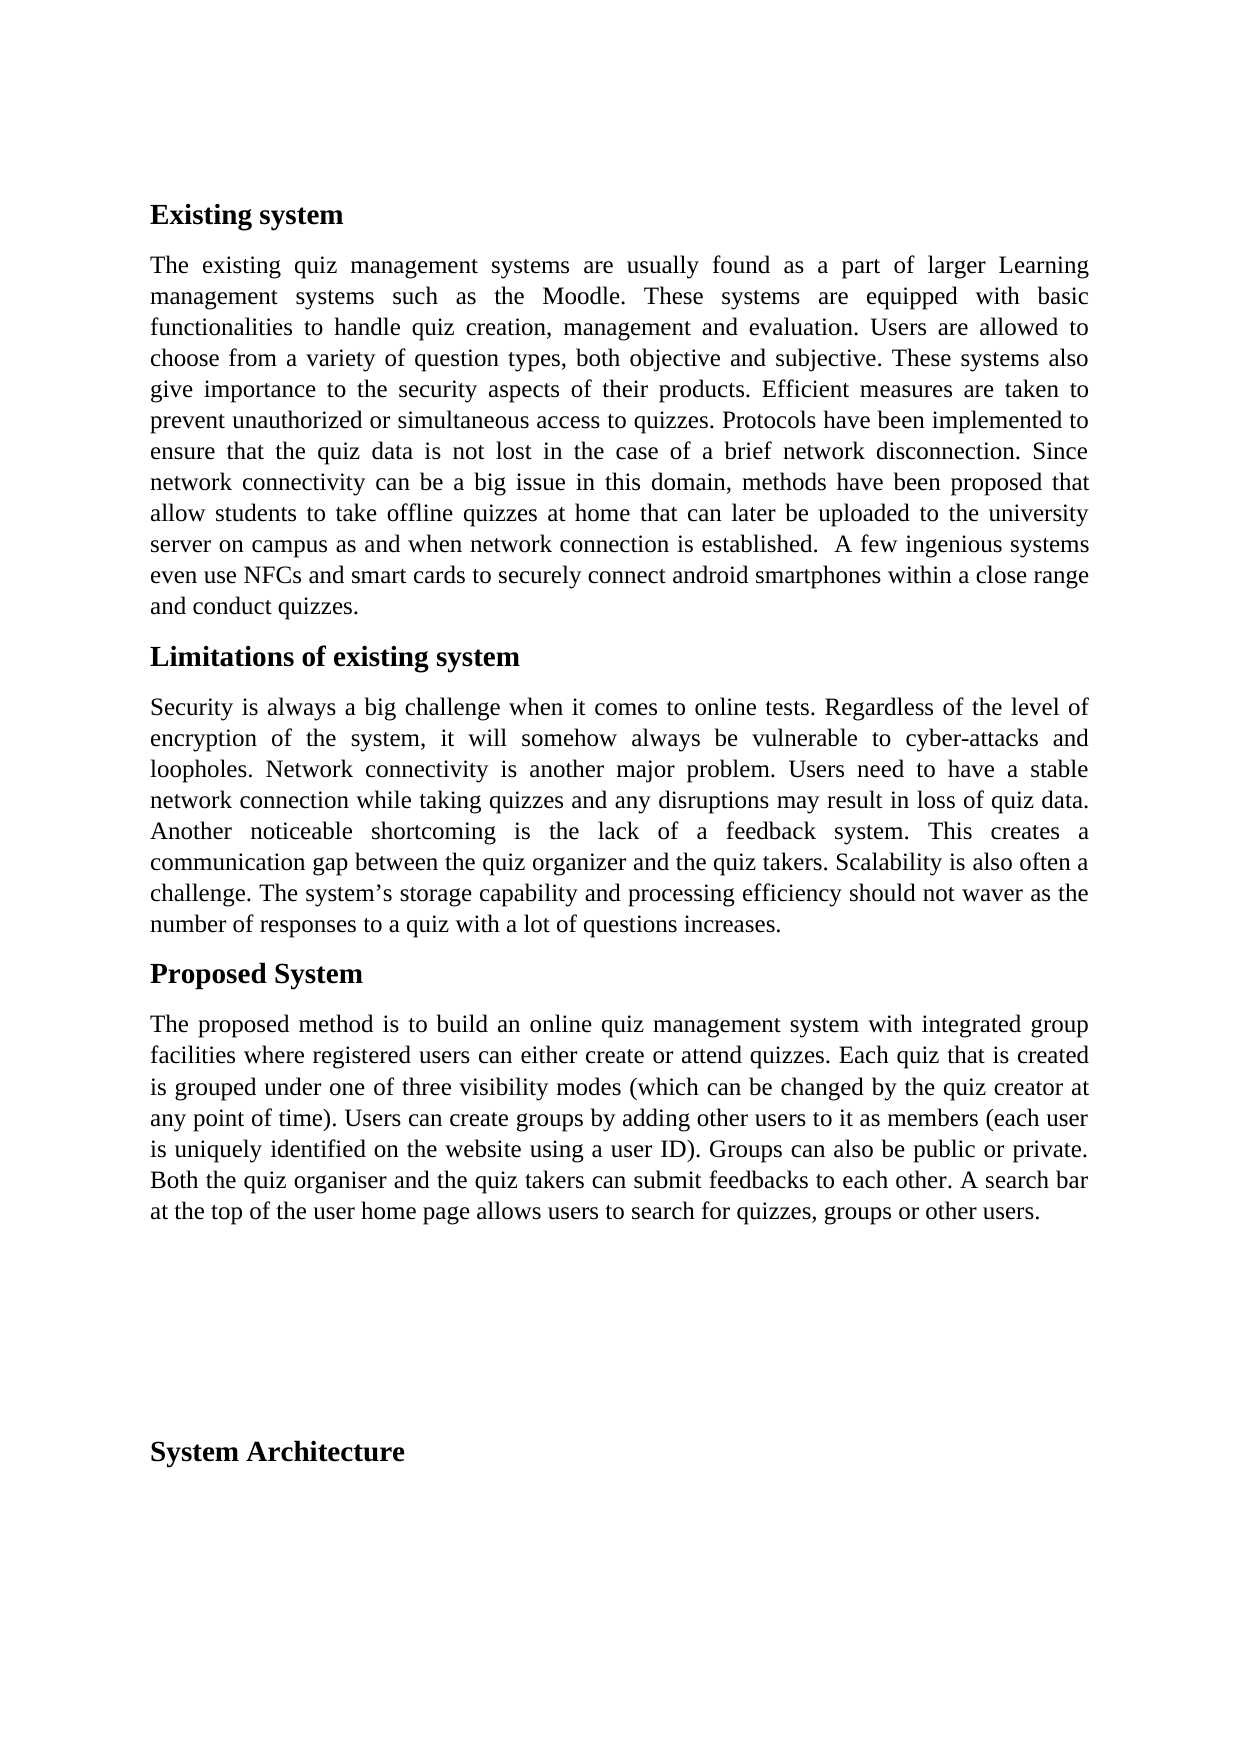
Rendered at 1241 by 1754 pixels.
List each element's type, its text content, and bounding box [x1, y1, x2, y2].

text Existing system [150, 197, 1090, 230]
text The existing quiz management systems are usually found as a part of larger Learning management systems such as the Moodle. These systems are equipped with basic functionalities to handle quiz creation, management and evaluation. Users are allowed to choose from a variety of question types, both objective and subjective. These systems also give importance to the security aspects of their products. Efficient measures are taken to prevent unauthorized or simultaneous access to quizzes. Protocols have been implemented to ensure that the quiz data is not lost in the case of a brief network disconnection. Since network connectivity can be a big issue in this domain, methods have been proposed that allow students to take offline quizzes at home that can later be uploaded to the university server on campus as and when network connection is established. A few ingenious systems even use NFCs and smart cards to securely connect android smartphones within a close range and conduct quizzes. [150, 250, 1090, 620]
text The proposed method is to build an online quiz management system with integrated group facilities where registered users can either create or attend quizzes. Each quiz that is created is grouped under one of three visibility modes (which can be changed by the quiz creator at any point of time). Users can create groups by adding other users to it as members (each user is uniquely identified on the website using a user ID). Groups can also be public or private. Both the quiz organiser and the quiz takers can submit feedbacks to each other. A search bar at the top of the user home page allows users to search for quizzes, groups or other users. [150, 1009, 1090, 1224]
text Security is always a big challenge when it comes to online tests. Regardless of the level of encryption of the system, it will somehow always be vulnerable to cyber-attacks and loopholes. Network connectivity is another major problem. Users need to have a stable network connection while taking quizzes and any disruptions may result in loss of quiz data. Another noticeable shortcoming is the lack of a feedback system. This creates a communication gap between the quiz organizer and the quiz takers. Scalability is also often a challenge. The system’s storage capability and processing efficiency should not waver as the number of responses to a quiz with a lot of questions increases. [150, 692, 1090, 938]
text Limitations of existing system [150, 639, 1090, 672]
text Proposed System [150, 957, 1090, 990]
text System Architecture [150, 1434, 1090, 1468]
